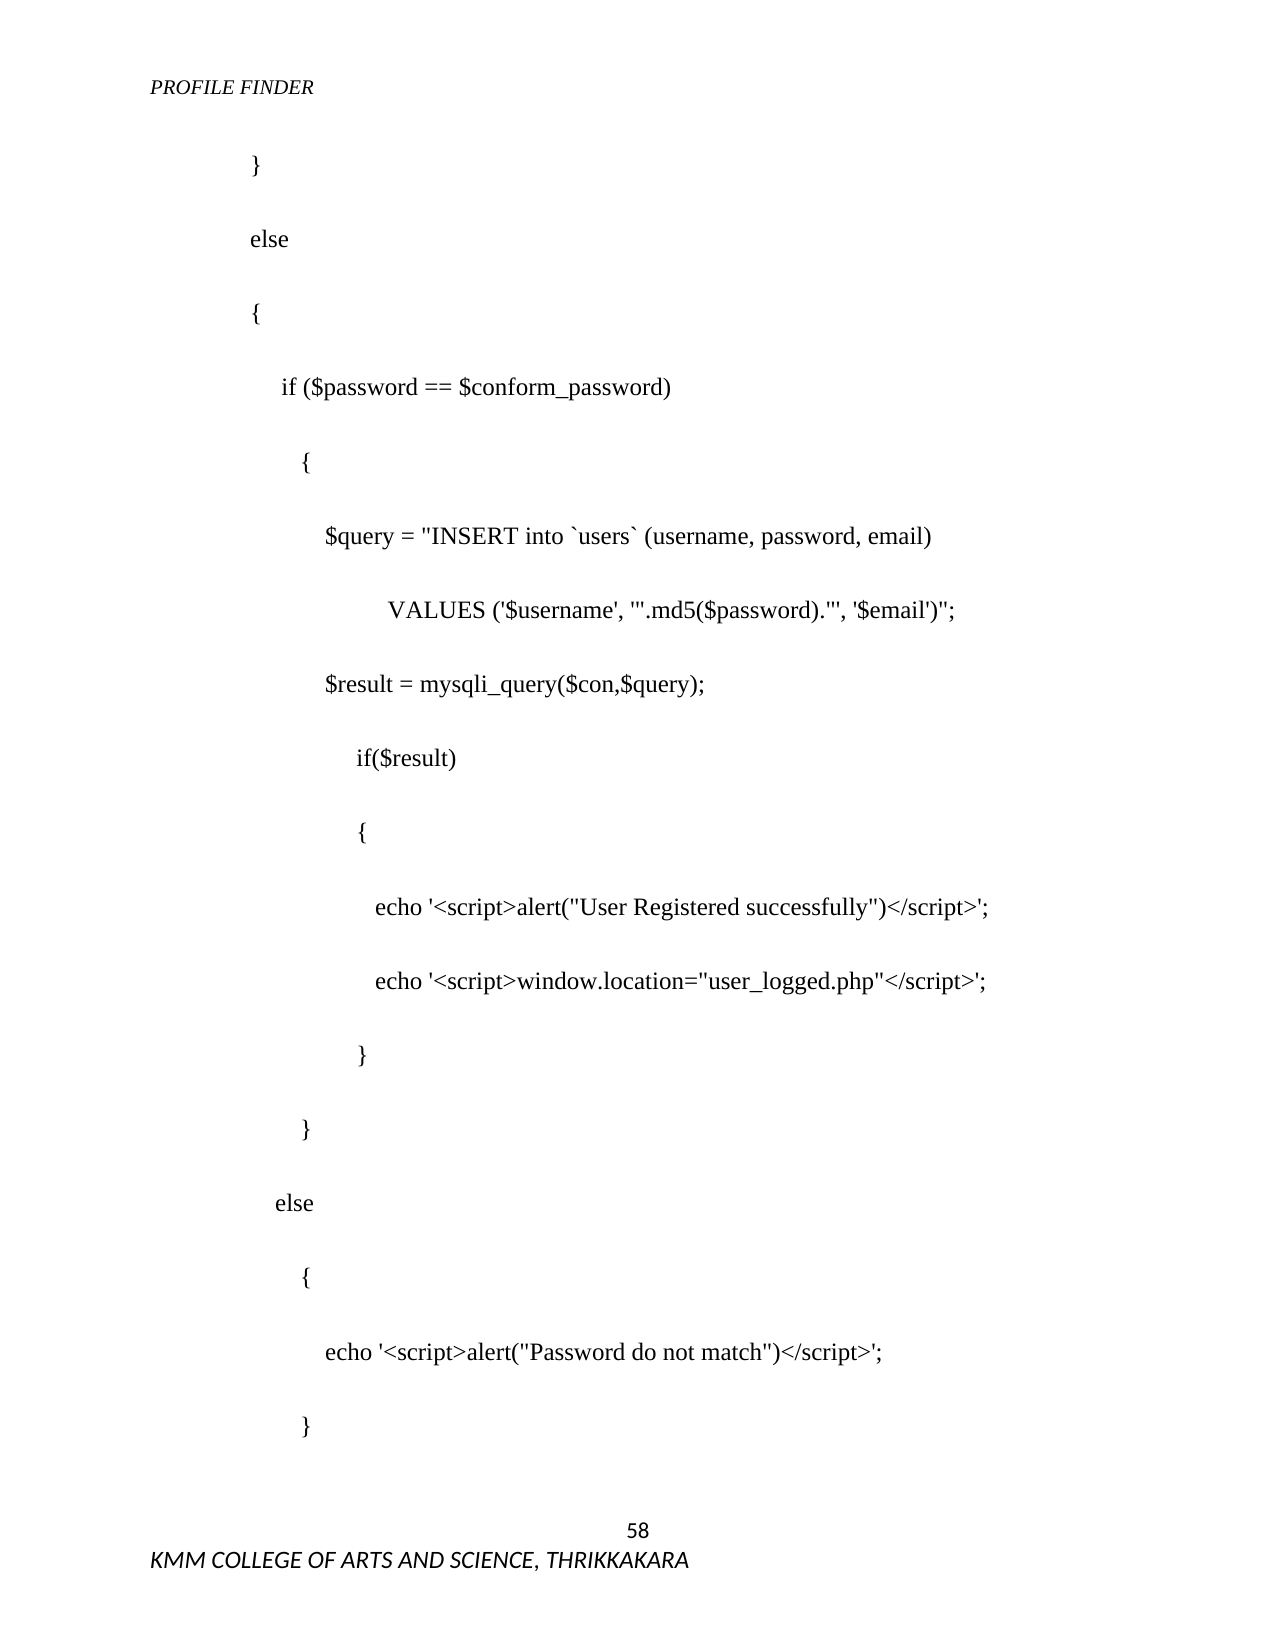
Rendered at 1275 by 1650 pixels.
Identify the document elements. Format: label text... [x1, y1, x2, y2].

text } [150, 1114, 1125, 1143]
text VALUES ('$username', '".md5($password)."', '$email')"; [150, 595, 1125, 624]
text { [150, 298, 1125, 327]
text echo '<script>alert("Password do not match")</script>'; [150, 1337, 1125, 1365]
text { [150, 447, 1125, 475]
text } [150, 1040, 1125, 1069]
text else [150, 1188, 1125, 1217]
text echo '<script>alert("User Registered successfully")</script>'; [150, 892, 1125, 920]
text } [150, 1411, 1125, 1439]
text $query = "INSERT into `users` (username, password, email) [150, 521, 1125, 549]
text echo '<script>window.location="user_logged.php"</script>'; [150, 966, 1125, 994]
text else [150, 224, 1125, 253]
text { [150, 817, 1125, 846]
text $result = mysqli_query($con,$query); [150, 669, 1125, 698]
text } [150, 150, 1125, 179]
text if($result) [150, 743, 1125, 772]
text if ($password == $conform_password) [150, 372, 1125, 401]
text { [150, 1262, 1125, 1291]
